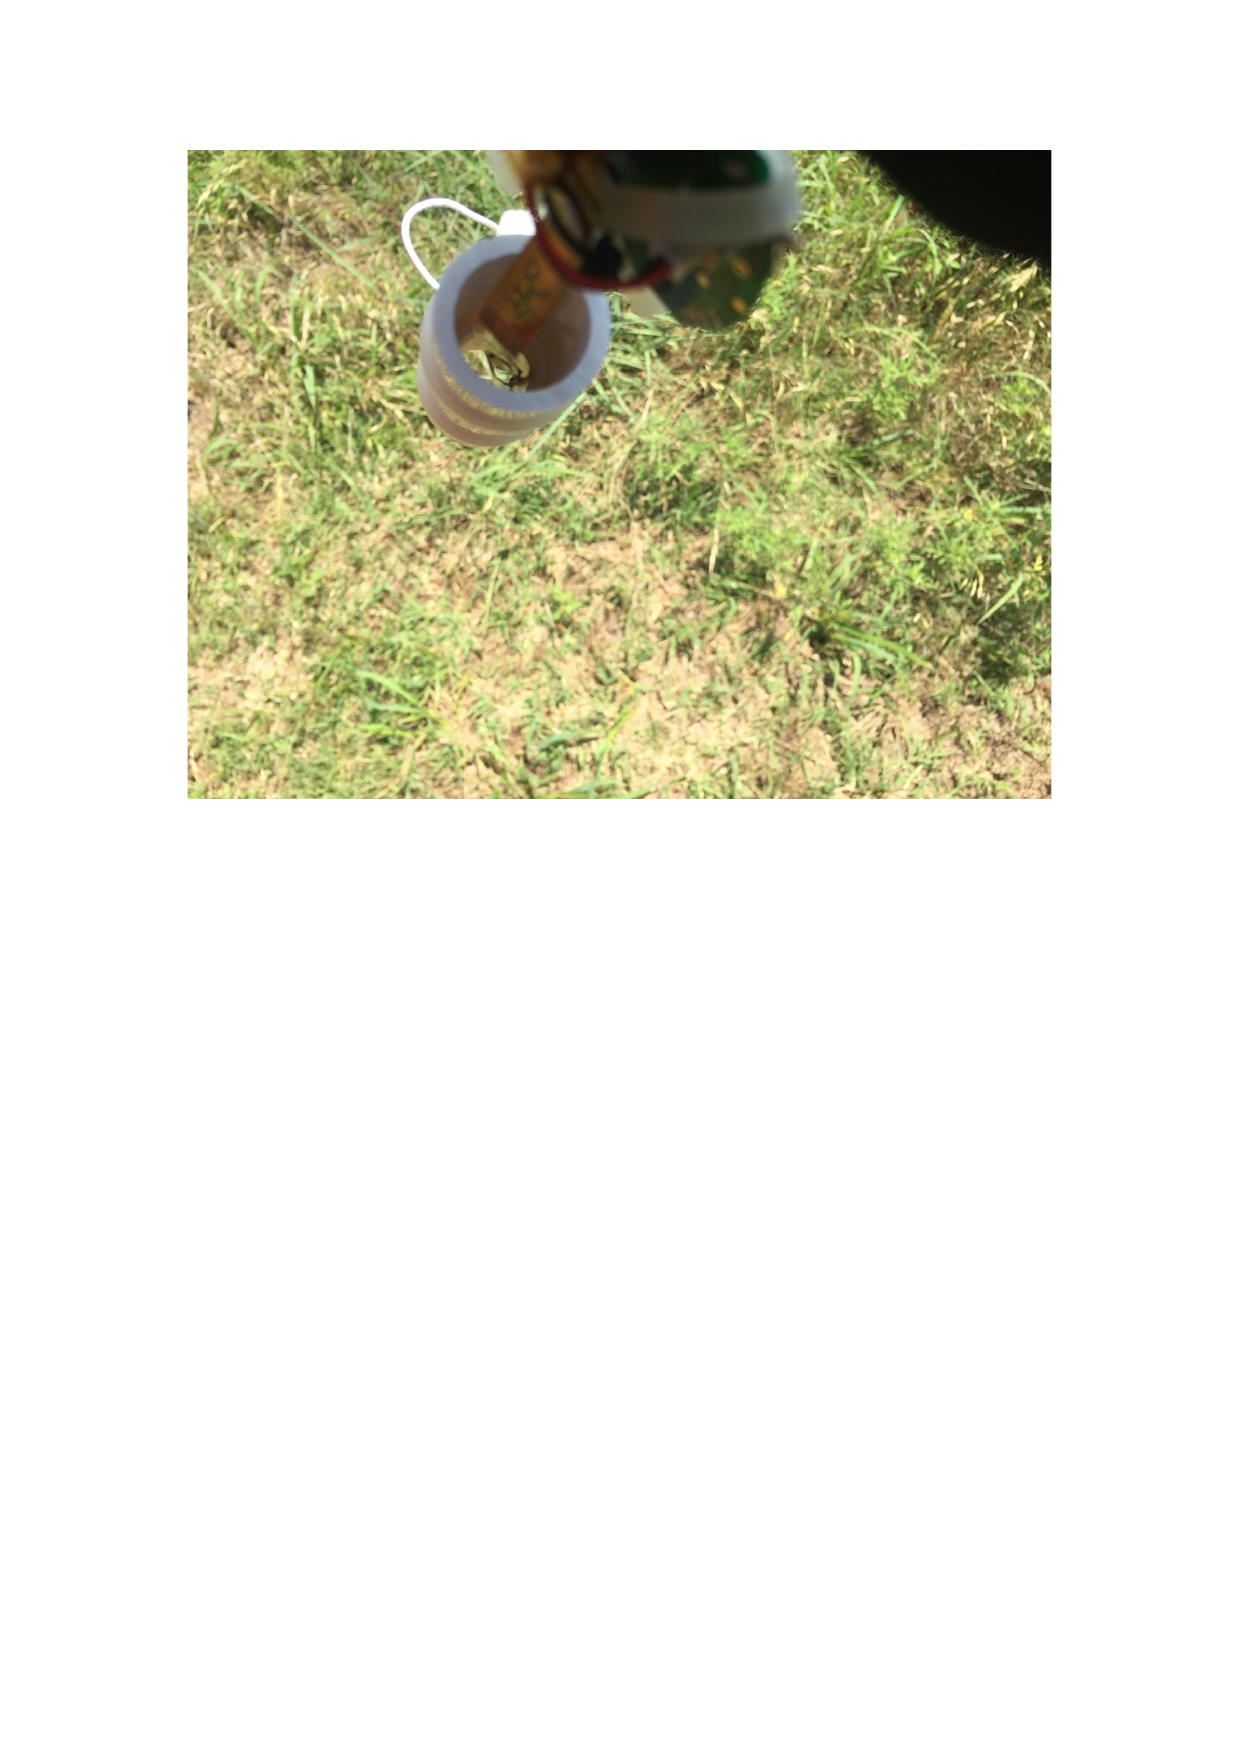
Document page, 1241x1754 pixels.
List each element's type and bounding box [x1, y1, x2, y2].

picture [187, 150, 1052, 799]
